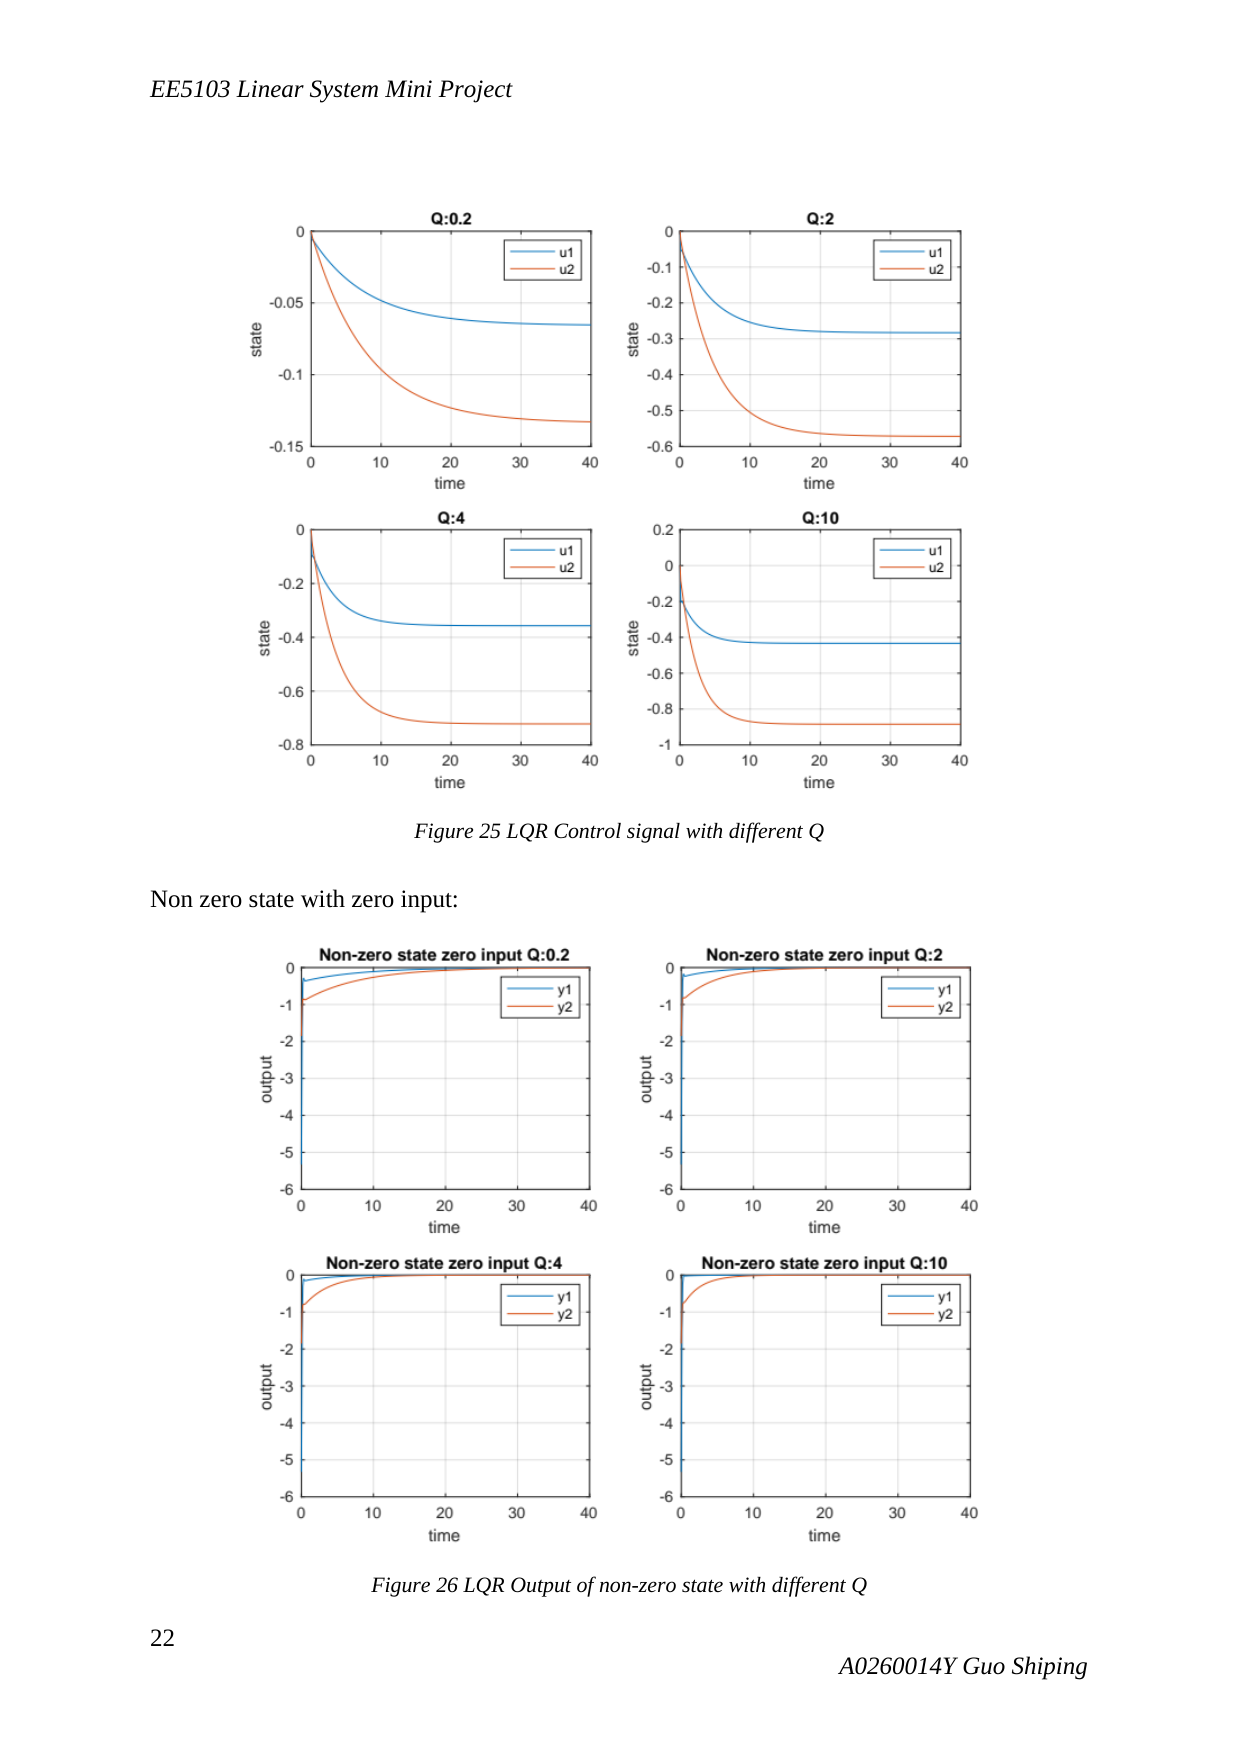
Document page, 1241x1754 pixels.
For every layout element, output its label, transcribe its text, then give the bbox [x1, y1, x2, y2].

text Figure 26 LQR Output of non-zero state with different Q [150, 1572, 1090, 1597]
text Non zero state with zero input: [150, 884, 1090, 913]
text Figure 25 LQR Control signal with different Q [150, 818, 1090, 843]
